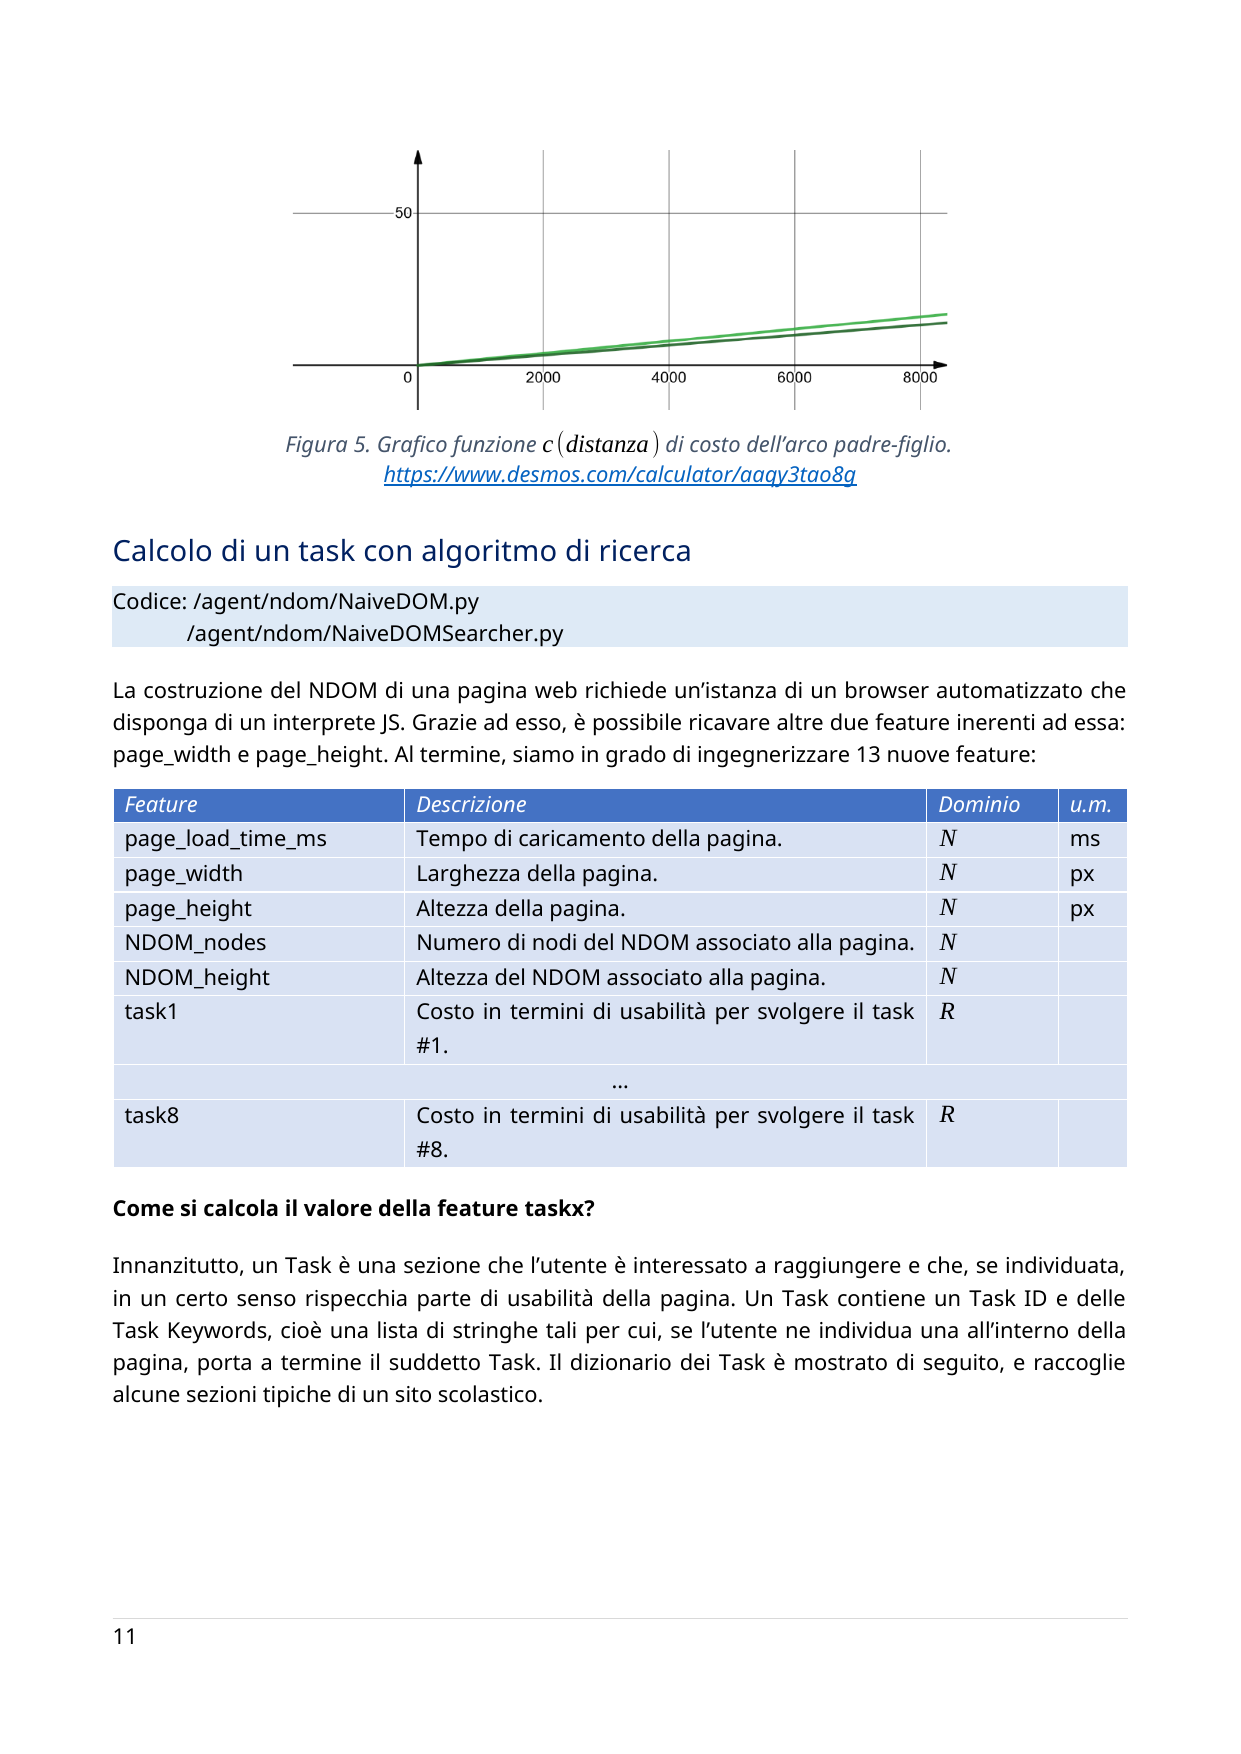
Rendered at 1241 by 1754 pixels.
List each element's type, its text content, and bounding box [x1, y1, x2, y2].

table_cell [927, 858, 1058, 891]
table_cell [927, 893, 1058, 926]
table_cell [927, 962, 1058, 995]
table_cell Altezza della pagina. [405, 893, 926, 926]
table_cell NDOM_height [114, 962, 404, 995]
table_header Feature [114, 789, 404, 822]
table_cell page_width [114, 858, 404, 891]
table_cell ms [1059, 823, 1127, 857]
table_cell [927, 1100, 1058, 1167]
table_header Dominio [927, 789, 1058, 822]
table_cell Numero di nodi del NDOM associato alla pagina. [405, 927, 926, 961]
table_cell Costo in termini di usabilità per svolgere il task #8. [405, 1100, 926, 1167]
table_cell Larghezza della pagina. [405, 858, 926, 891]
text Innanzitutto, un Task è una sezione che l’utente è interessato a raggiungere e che, se individuata, in un certo senso rispecchia parte di usabilità della pagina. Un Task contiene un Task ID e delle Task Keywords, cioè una lista di stringhe tali per cui, se l’utente ne individua una all’interno della pagina, porta a termine il suddetto Task. Il dizionario dei Task è mostrato di seguito, e raccoglie alcune sezioni tipiche di un sito scolastico. [112, 1250, 1128, 1408]
table_cell task8 [114, 1100, 404, 1167]
table_cell NDOM_nodes [114, 927, 404, 961]
table_cell [1059, 1100, 1127, 1167]
table_header Descrizione [405, 789, 926, 822]
picture [292, 150, 948, 410]
table_header u.m. [1059, 789, 1127, 822]
table_cell Costo in termini di usabilità per svolgere il task #1. [405, 996, 926, 1064]
table_cell px [1059, 893, 1127, 926]
table_cell page_load_time_ms [114, 823, 404, 857]
table_cell px [1059, 858, 1127, 891]
text Come si calcola il valore della feature taskx? [112, 1193, 1128, 1223]
table_cell page_height [114, 893, 404, 926]
table_cell [1059, 996, 1127, 1064]
table_cell task1 [114, 996, 404, 1064]
table_cell [1059, 962, 1127, 995]
table_cell … [114, 1065, 1127, 1098]
table_cell [1059, 927, 1127, 961]
subtitle Calcolo di un task con algoritmo di ricerca [112, 530, 1128, 570]
table_cell Altezza del NDOM associato alla pagina. [405, 962, 926, 995]
text Codice: /agent/ndom/NaiveDOM.py /agent/ndom/NaiveDOMSearcher.py [112, 586, 1128, 647]
table_cell [927, 823, 1058, 857]
table_cell [927, 996, 1058, 1064]
text Figura 5. Grafico funzione di costo dell’arco padre-figlio. https://www.desmos.com/calculator/aaqy3tao8g [112, 429, 1128, 489]
table_cell [927, 927, 1058, 961]
text La costruzione del NDOM di una pagina web richiede un’istanza di un browser automatizzato che disponga di un interprete JS. Grazie ad esso, è possibile ricavare altre due feature inerenti ad essa: page_width e page_height. Al termine, siamo in grado di ingegnerizzare 13 nuove feature: [112, 675, 1128, 769]
table_cell Tempo di caricamento della pagina. [405, 823, 926, 857]
